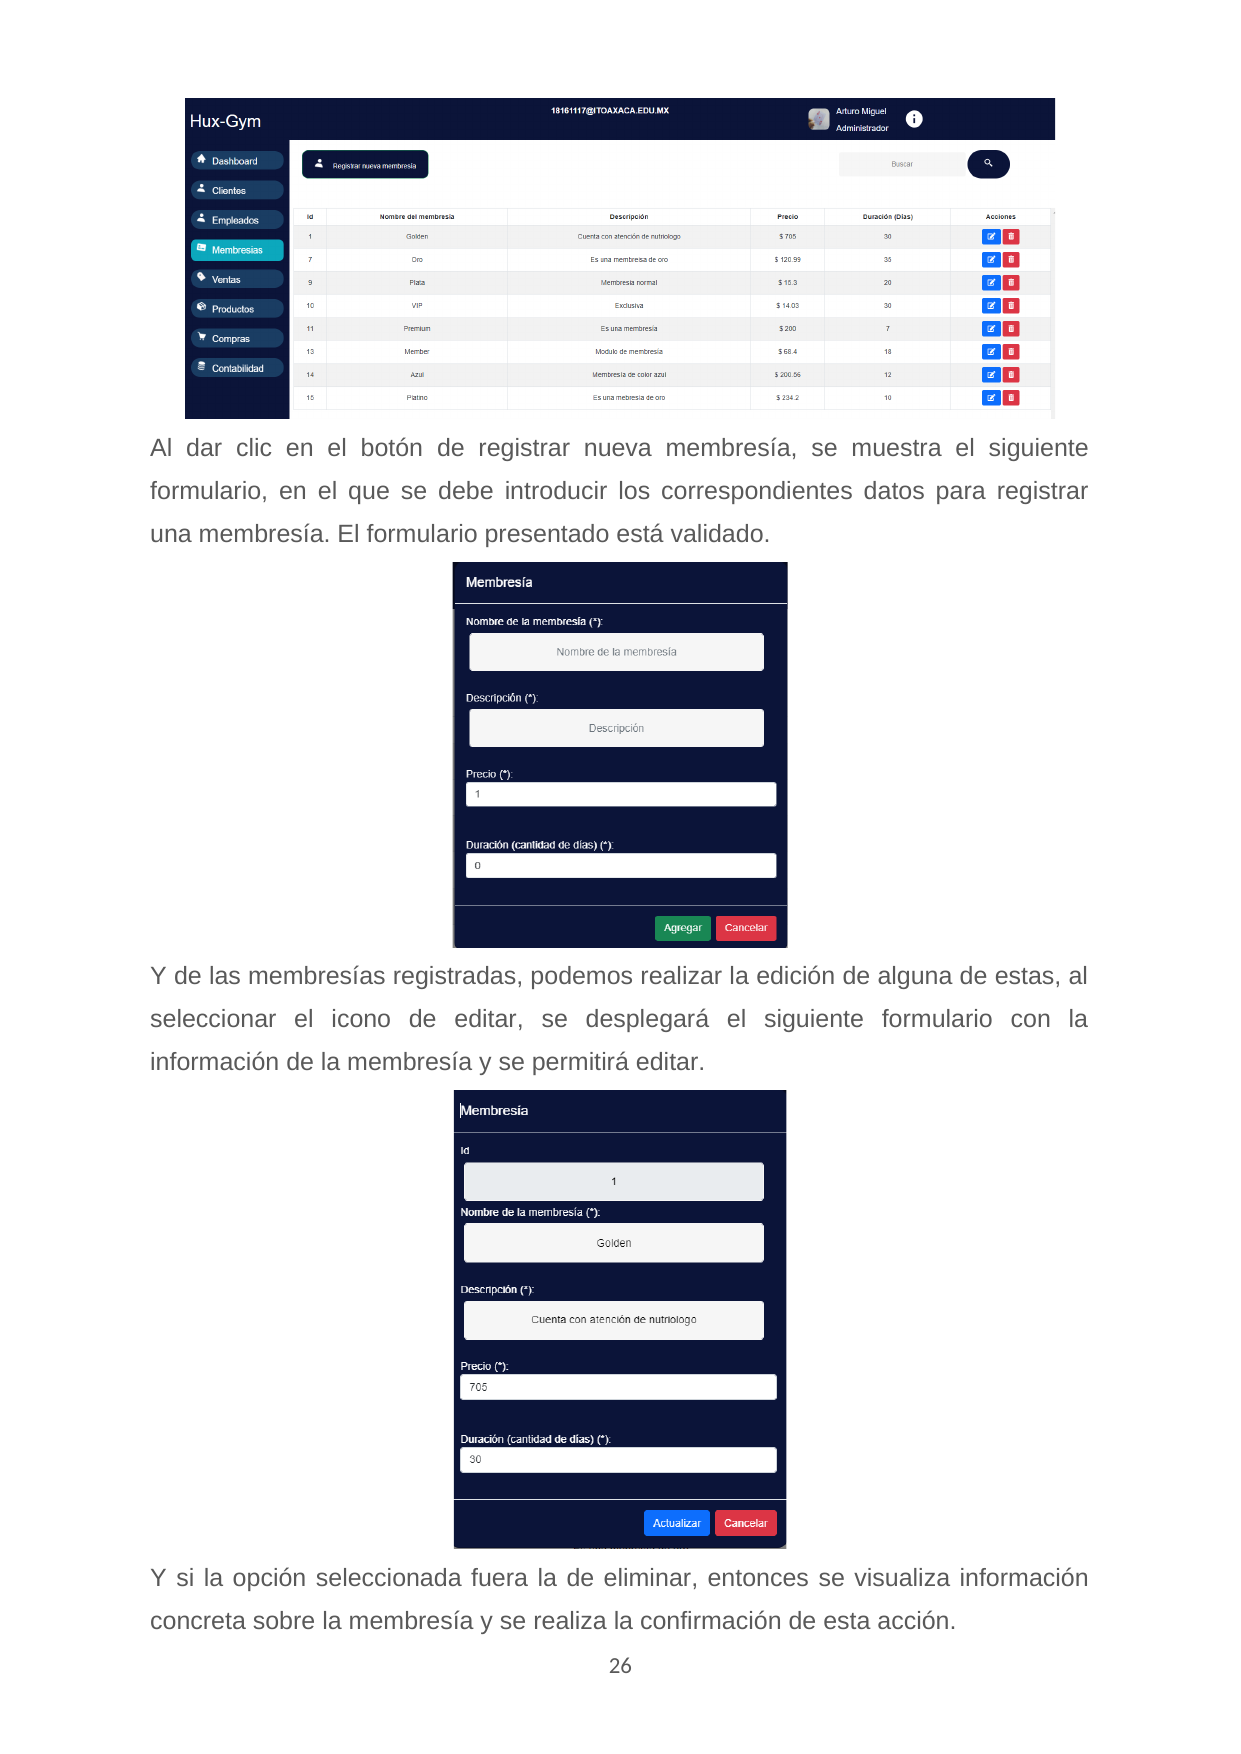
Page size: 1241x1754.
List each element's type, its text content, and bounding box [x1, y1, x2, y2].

text Y de las membresías registradas, podemos realizar la edición de alguna de estas, al seleccionar el icono de editar, se desplegará el siguiente formulario con la información de la membresía y se permitirá editar. [150, 961, 1090, 1076]
picture [185, 98, 1055, 419]
picture [452, 562, 788, 948]
text Al dar clic en el botón de registrar nueva membresía, se muestra el siguiente formulario, en el que se debe introducir los correspondientes datos para registrar una membresía. El formulario presentado está validado. [150, 433, 1090, 548]
picture [453, 1090, 787, 1549]
text Y si la opción seleccionada fuera la de eliminar, entonces se visualiza información concreta sobre la membresía y se realiza la confirmación de esta acción. [150, 1563, 1090, 1635]
